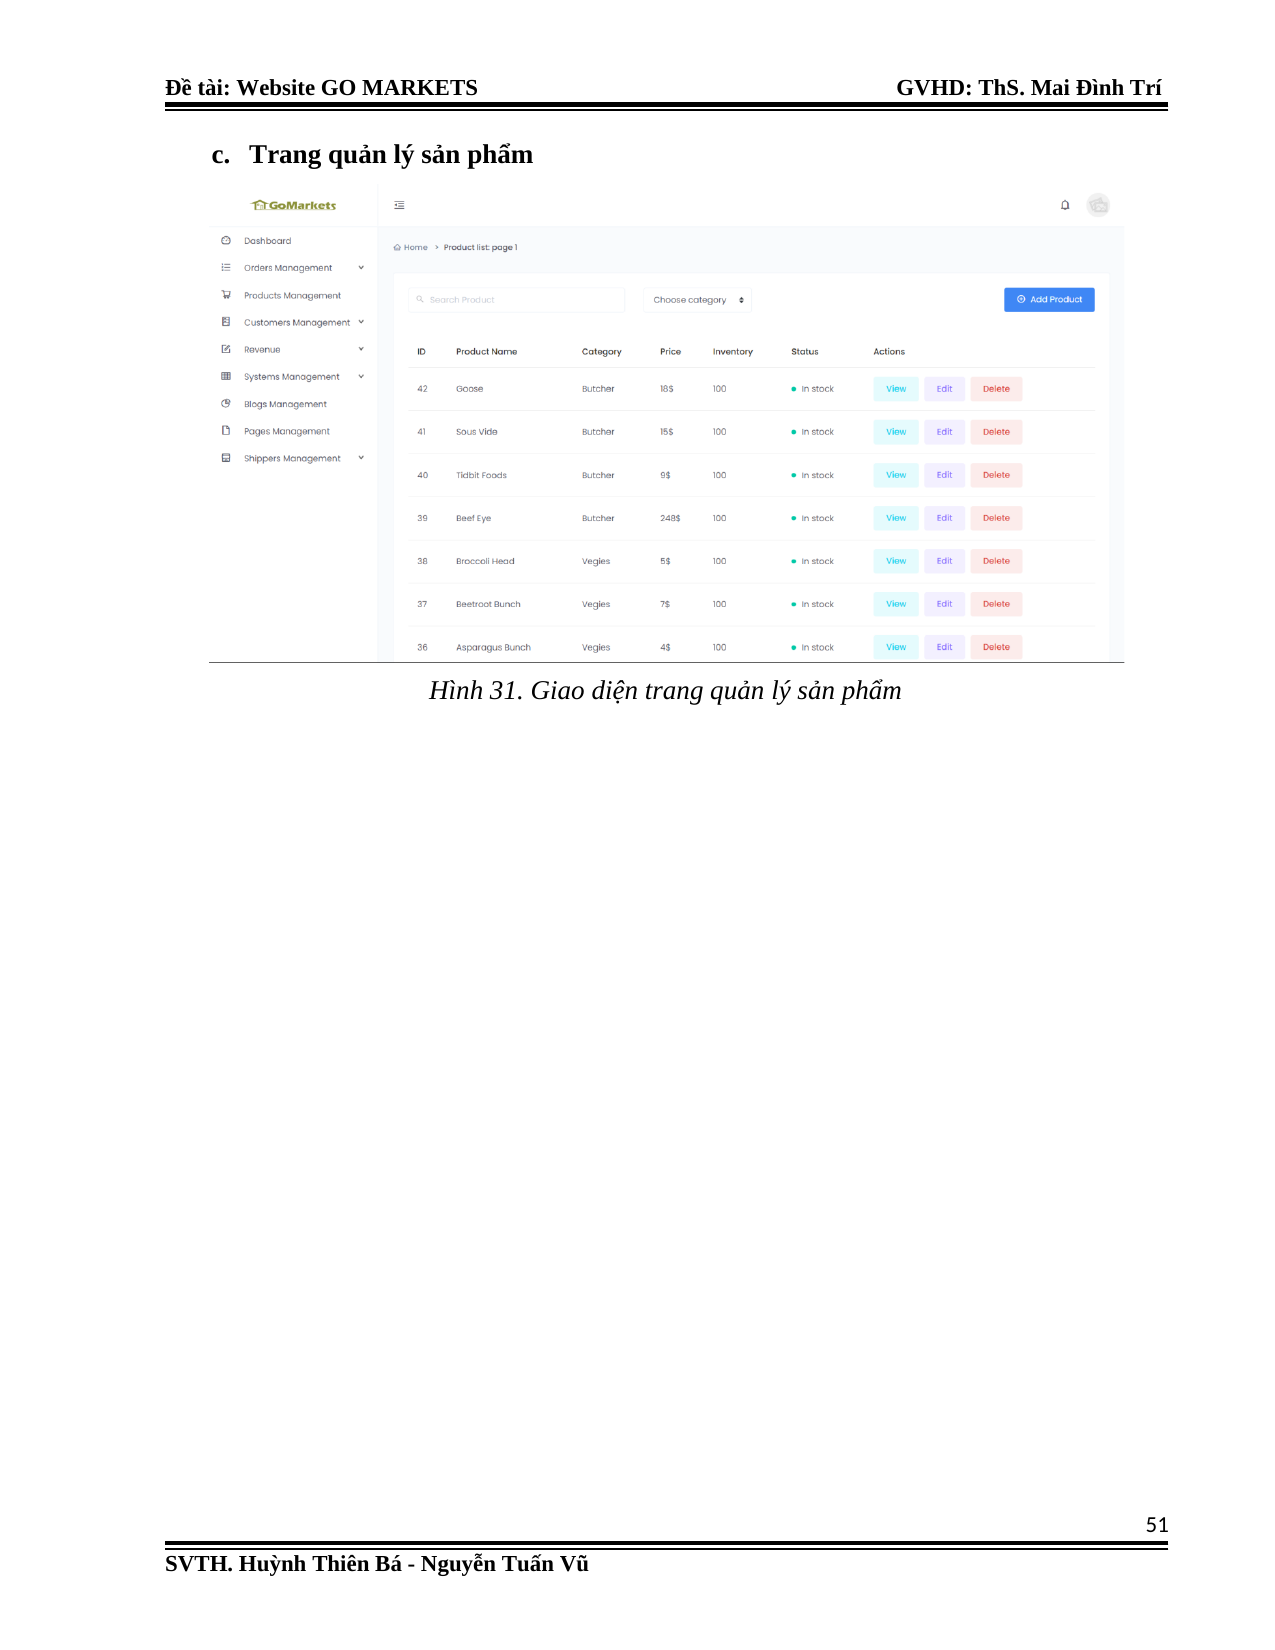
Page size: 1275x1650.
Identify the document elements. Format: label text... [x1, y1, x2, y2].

picture [209, 184, 1125, 663]
text Hình 31. Giao diện trang quản lý sản phẩm [165, 674, 1168, 705]
list Trang quản lý sản phẩm [211, 138, 1168, 169]
